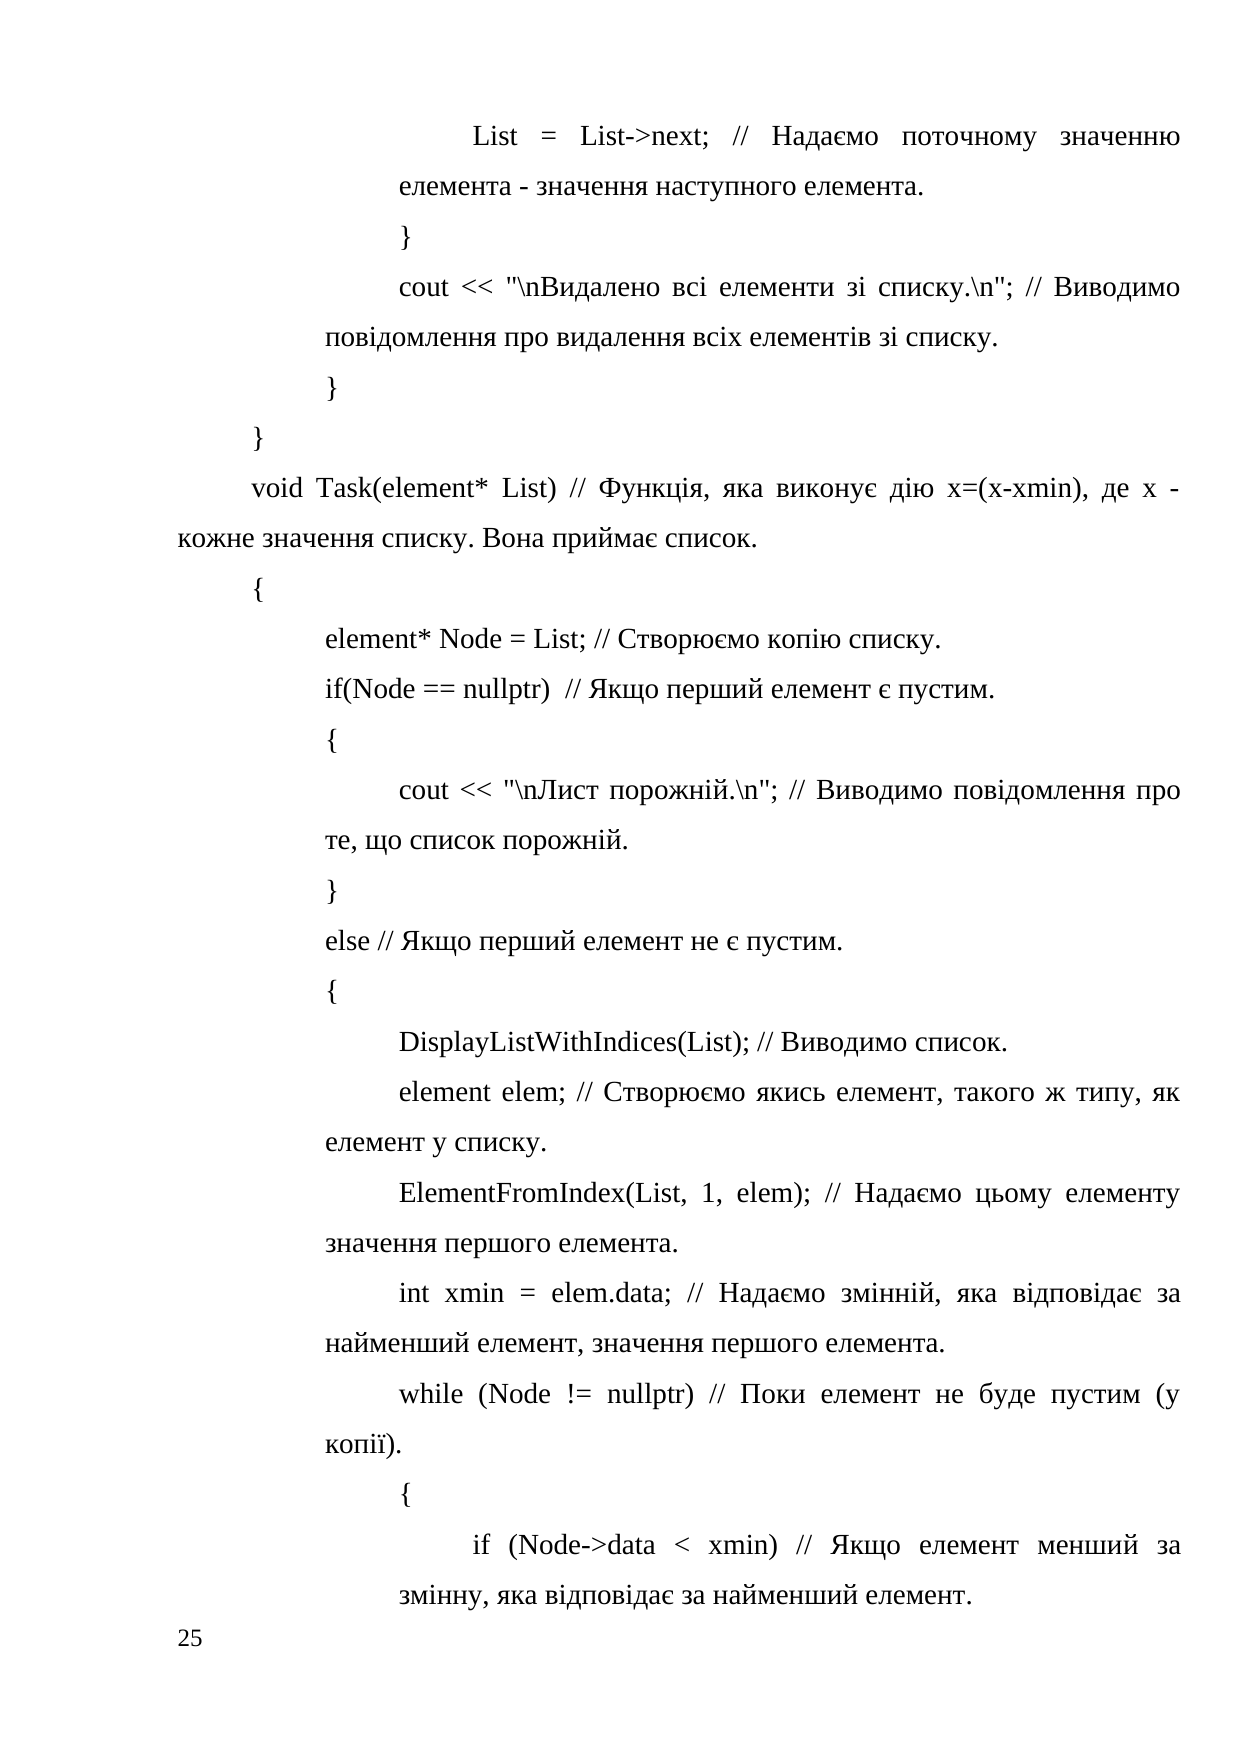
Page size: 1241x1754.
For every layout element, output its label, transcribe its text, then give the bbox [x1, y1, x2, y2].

text while (Node != nullptr) // Поки елемент не буде пустим (у копії). [325, 1376, 1181, 1460]
text List = List->next; // Надаємо поточному значенню елемента - значення наступного елемента. [398, 118, 1181, 202]
text cout << "\nBидалено всі елементи зі списку.\n"; // Виводимо повідомлення про видалення всіх елементів зі списку. [325, 269, 1181, 353]
text int xmin = elem.data; // Надаємо змінній, яка відповідає за найменший елемент, значення першого елемента. [325, 1275, 1181, 1359]
text } [177, 420, 1181, 453]
text } [251, 873, 1181, 906]
text { [251, 973, 1181, 1007]
text ElementFromIndex(List, 1, elem); // Надаємо цьому елементу значення першого елемента. [325, 1175, 1181, 1258]
text if (Node->data < xmin) // Якщо елемент менший за змінну, яка відповідає за найменший елемент. [398, 1527, 1181, 1611]
text { [251, 571, 1181, 604]
text cout << "\nЛист порожній.\n"; // Виводимо повідомлення про те, що список порожній. [325, 772, 1181, 856]
text if(Node == nullptr) // Якщо перший елемент є пустим. [251, 672, 1181, 705]
text else // Якщо перший елемент не є пустим. [251, 923, 1181, 957]
text { [325, 1477, 1181, 1510]
text element elem; // Створюємо якись елемент, такого ж типу, як елемент у списку. [325, 1074, 1181, 1158]
text void Task(element* List) // Функція, яка виконує дію x=(x-xmin), де х - кожне значення списку. Вона приймає список. [177, 470, 1181, 554]
text } [325, 219, 1181, 252]
text element* Node = List; // Створюємо копію списку. [251, 621, 1181, 655]
text } [251, 370, 1181, 403]
text DisplayListWithIndices(List); // Виводимо список. [325, 1024, 1181, 1057]
text { [251, 722, 1181, 755]
